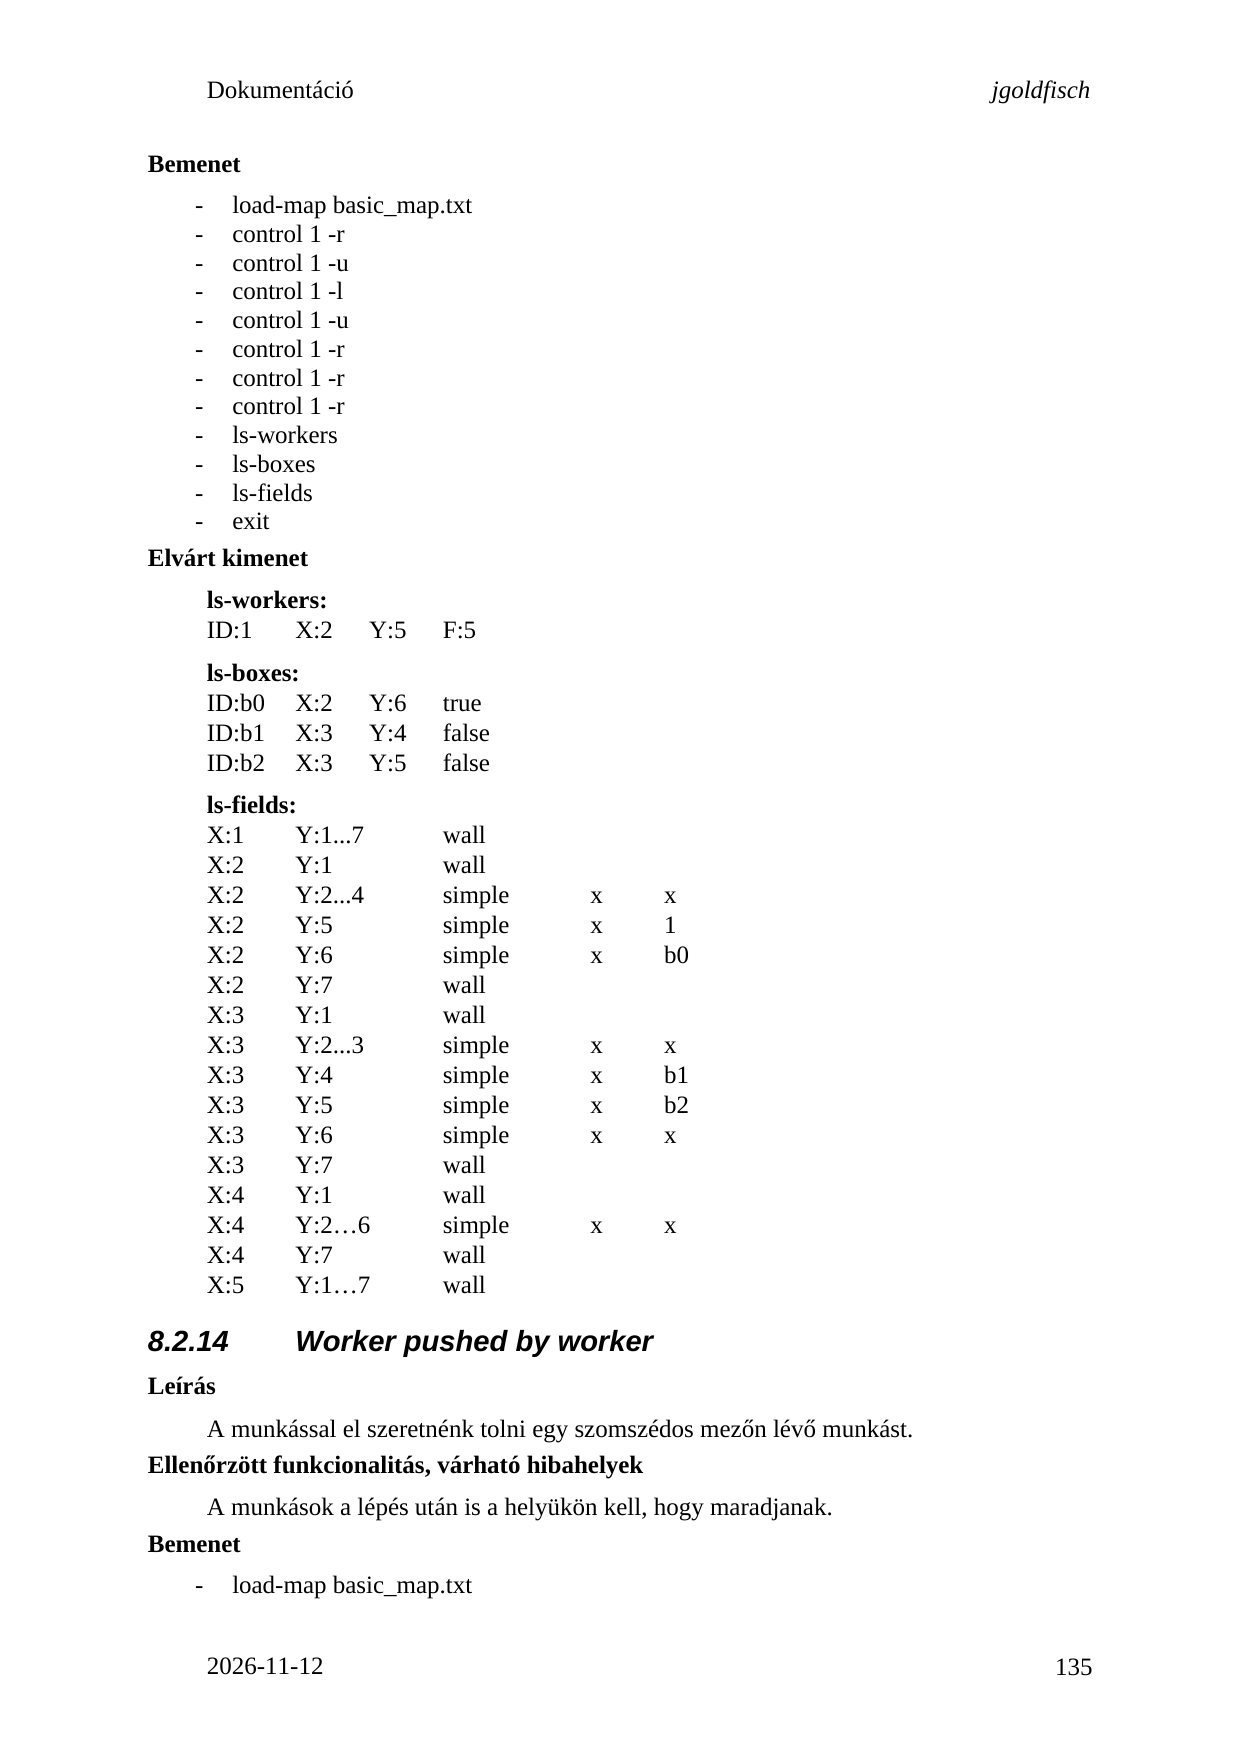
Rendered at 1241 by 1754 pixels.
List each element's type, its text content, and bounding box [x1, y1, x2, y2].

text X:3 Y:5 simple x b2 [148, 1089, 1093, 1119]
text A munkások a lépés után is a helyükön kell, hogy maradjanak. [148, 1491, 1093, 1521]
text Leírás [148, 1370, 1093, 1400]
text X:5 Y:1…7 wall [148, 1269, 1093, 1299]
text Bemenet [148, 1527, 1093, 1557]
text Elvárt kimenet [148, 541, 1093, 571]
text X:3 Y:2...3 simple x x [148, 1029, 1093, 1059]
text load-map basic_map.txt [195, 1570, 1093, 1599]
text X:4 Y:1 wall [148, 1179, 1093, 1209]
text control 1 -l [195, 276, 1093, 305]
text ls-boxes: [148, 656, 1093, 686]
text ID:b2 X:3 Y:5 false [148, 746, 1093, 776]
text ls-boxes [195, 449, 1093, 478]
text X:2 Y:1 wall [148, 849, 1093, 879]
text A munkással el szeretnénk tolni egy szomszédos mezőn lévő munkást. [148, 1412, 1093, 1442]
text control 1 -r [195, 219, 1093, 248]
text control 1 -r [195, 391, 1093, 420]
text ls-fields: [148, 789, 1093, 819]
text control 1 -u [195, 305, 1093, 334]
text X:3 Y:4 simple x b1 [148, 1059, 1093, 1089]
text X:4 Y:2…6 simple x x [148, 1209, 1093, 1239]
text ID:b0 X:2 Y:6 true [148, 686, 1093, 716]
text exit [195, 506, 1093, 535]
text Bemenet [148, 148, 1093, 178]
text X:3 Y:6 simple x x [148, 1119, 1093, 1149]
subtitle Worker pushed by worker [148, 1324, 1093, 1357]
text control 1 -r [195, 334, 1093, 363]
text ls-workers: [148, 584, 1093, 614]
text Ellenőrzött funkcionalitás, várható hibahelyek [148, 1449, 1093, 1479]
text X:2 Y:5 simple x 1 [148, 909, 1093, 939]
text X:1 Y:1...7 wall [148, 819, 1093, 849]
text ls-fields [195, 478, 1093, 506]
text X:2 Y:6 simple x b0 [148, 939, 1093, 969]
text X:3 Y:7 wall [148, 1149, 1093, 1179]
text X:3 Y:1 wall [148, 999, 1093, 1029]
text control 1 -u [195, 248, 1093, 276]
text ID:b1 X:3 Y:4 false [148, 716, 1093, 746]
text X:2 Y:7 wall [148, 969, 1093, 999]
text control 1 -r [195, 363, 1093, 391]
text X:4 Y:7 wall [148, 1239, 1093, 1269]
text load-map basic_map.txt [195, 190, 1093, 219]
text ID:1 X:2 Y:5 F:5 [148, 614, 1093, 644]
text X:2 Y:2...4 simple x x [148, 879, 1093, 909]
text ls-workers [195, 420, 1093, 449]
